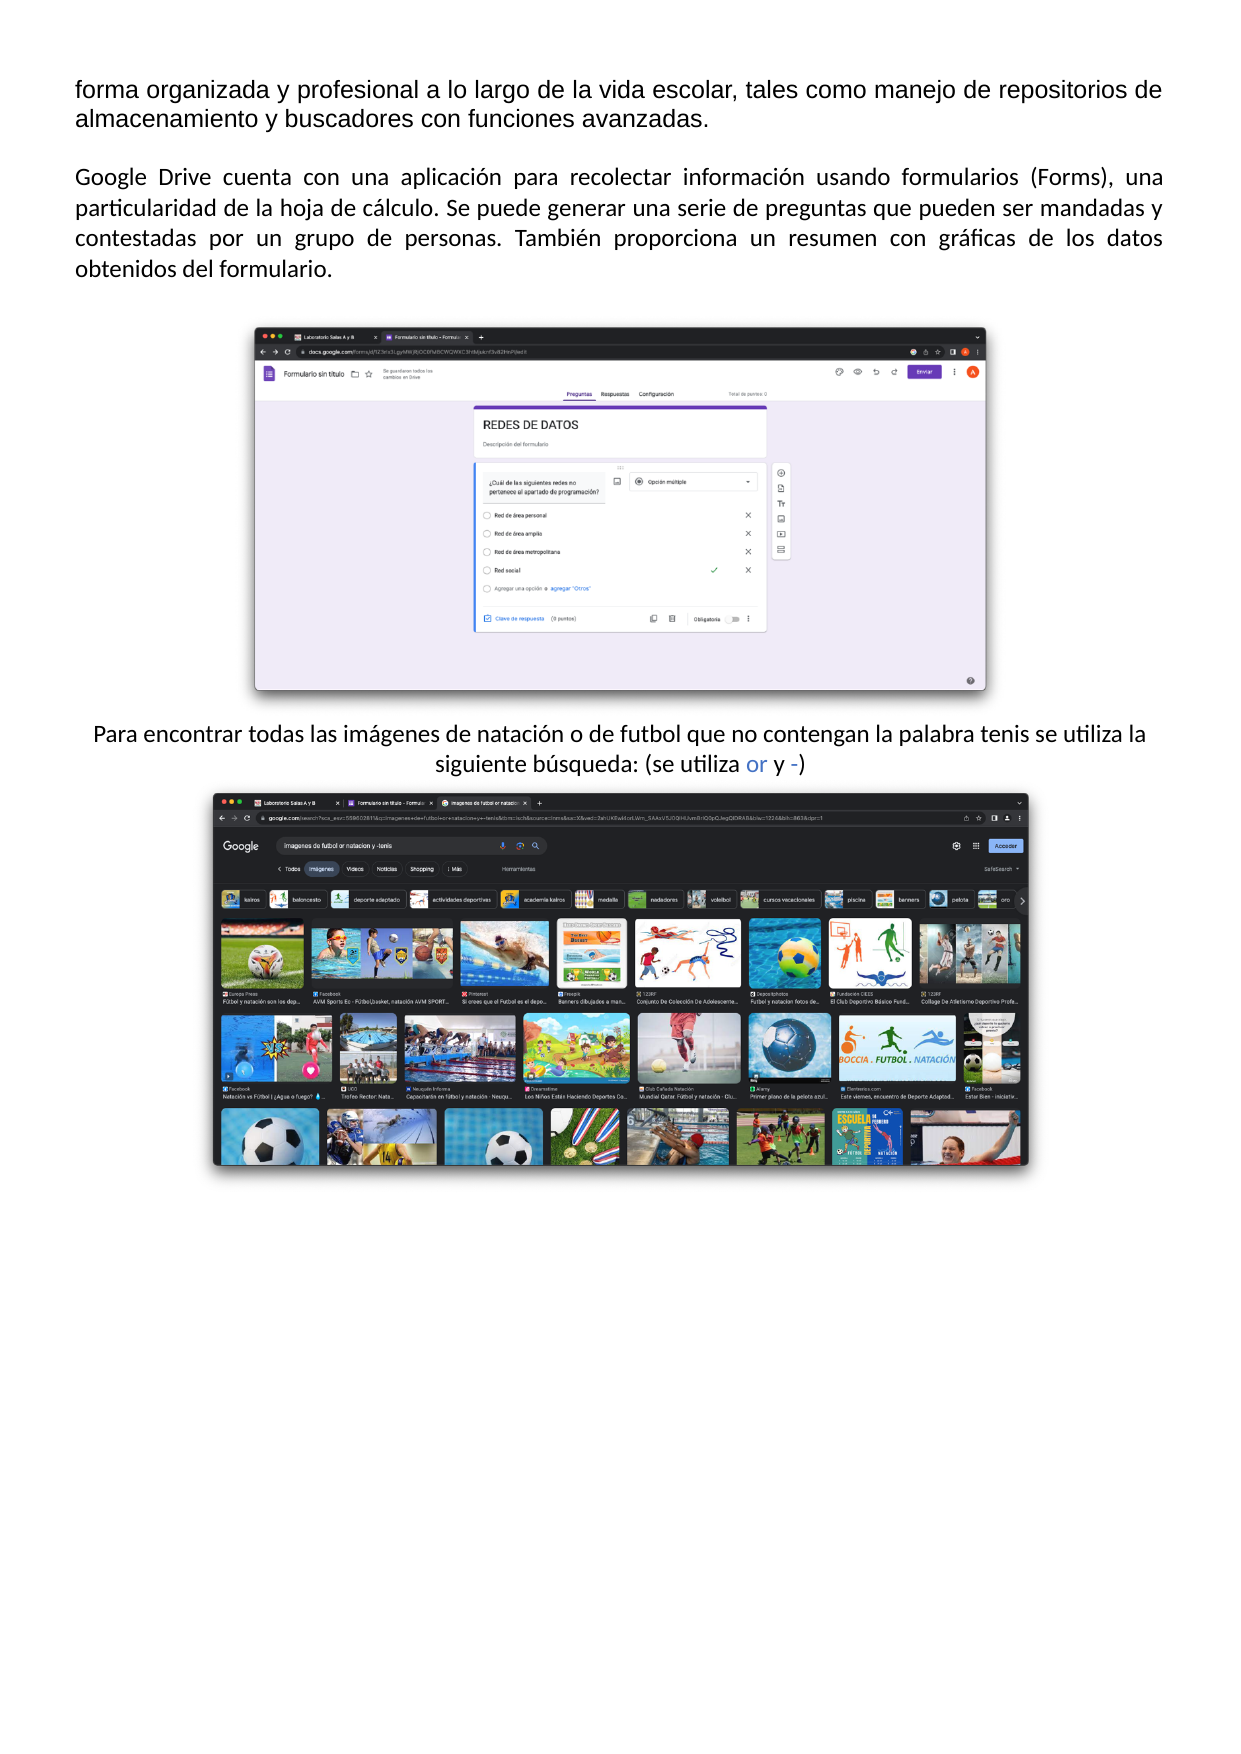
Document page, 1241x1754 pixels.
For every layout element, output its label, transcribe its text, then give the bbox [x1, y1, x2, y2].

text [75, 75, 1165, 132]
picture [191, 778, 1049, 1194]
picture [233, 313, 1007, 718]
text Para encontrar todas las imágenes de natación o de futbol que no contengan la palabra tenis se utiliza la siguiente búsqueda: (se utiliza or y -) [75, 718, 1165, 779]
text Google Drive cuenta con una aplicación para recolectar información usando formularios (Forms), una particularidad de la hoja de cálculo. Se puede generar una serie de preguntas que pueden ser mandadas y contestadas por un grupo de personas. También proporciona un resumen con gráficas de los datos obtenidos del formulario. [75, 161, 1165, 283]
